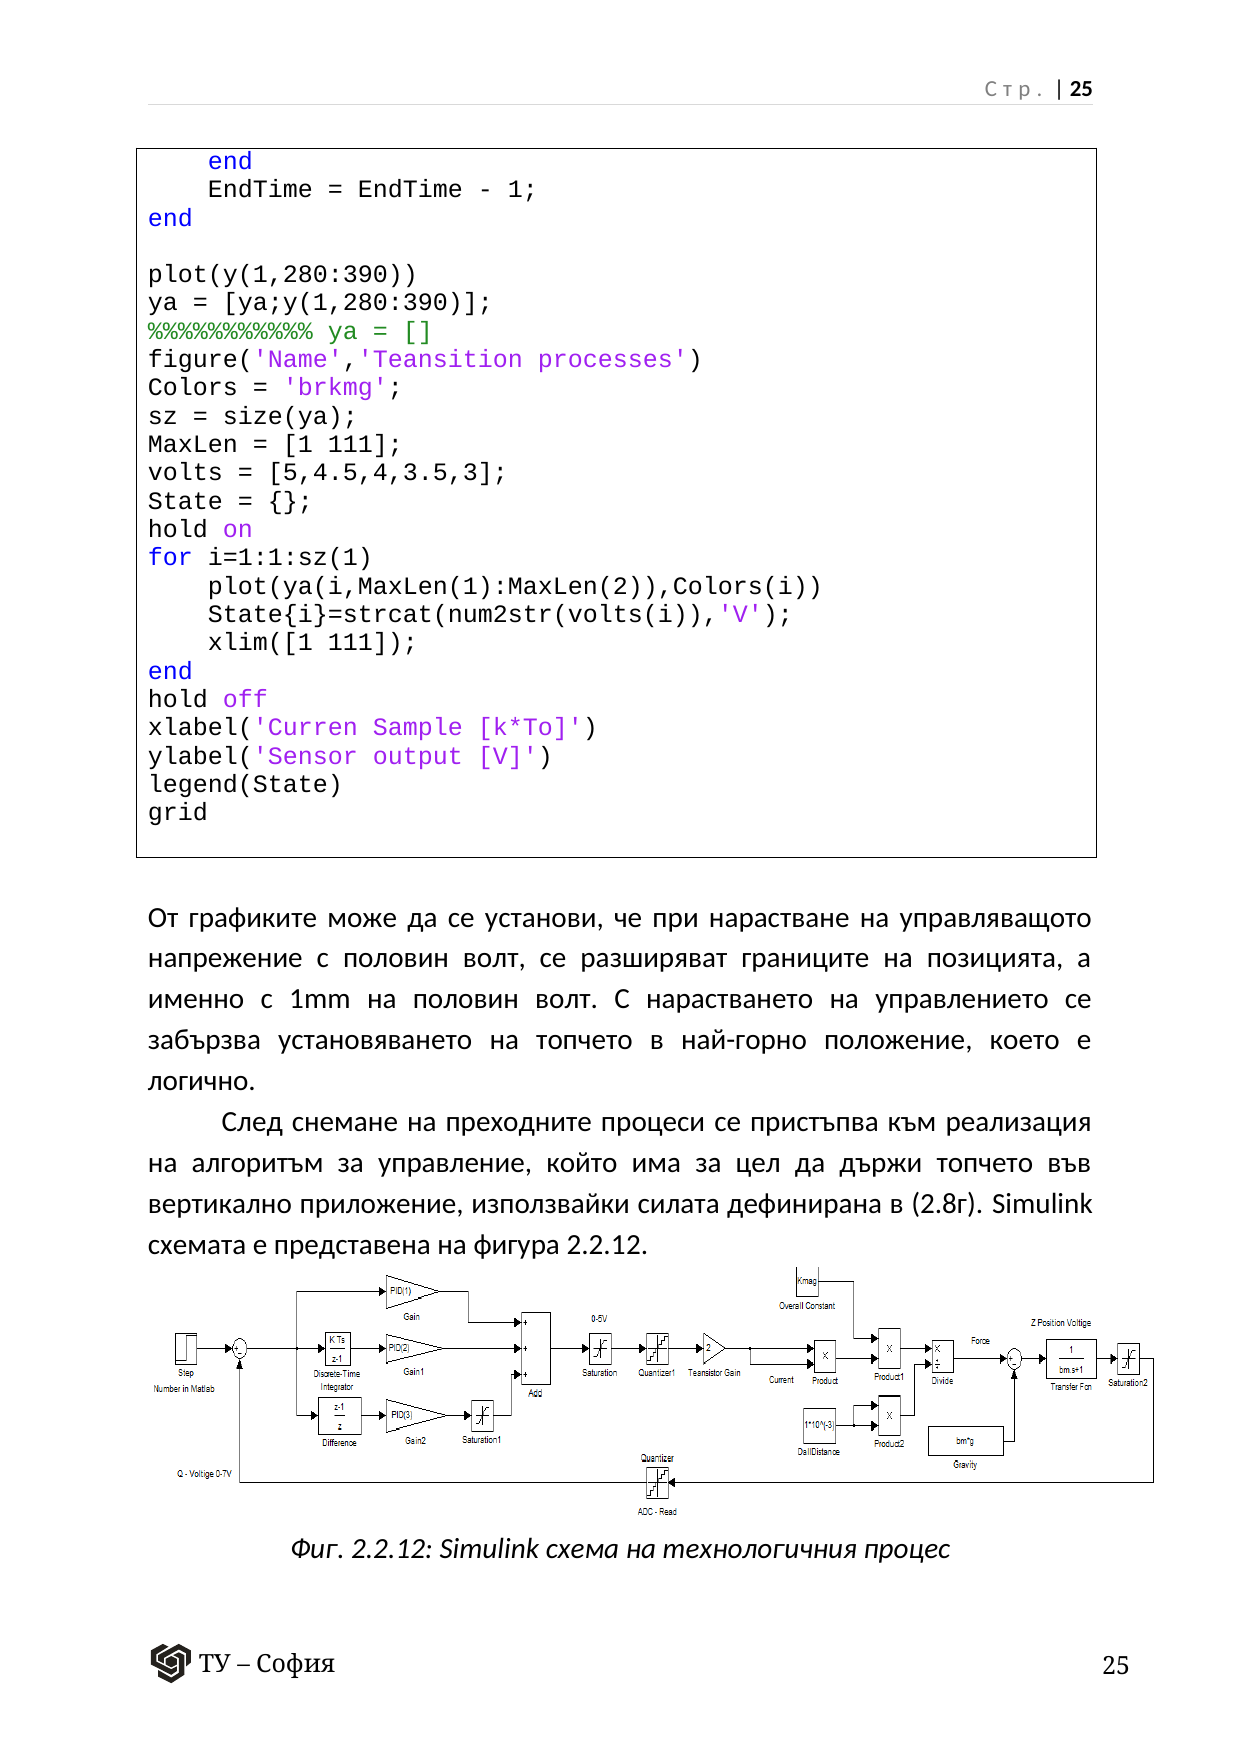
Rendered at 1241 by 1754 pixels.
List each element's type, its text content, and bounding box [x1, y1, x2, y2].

text След снемане на преходните процеси се пристъпва към реализация на алгоритъм за управление, който има за цел да държи топчето във вертикално приложение, използвайки силата дефинирана в (2.8г). Simulink схемата е представена на фигура 2.2.12. [148, 1103, 1093, 1262]
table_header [137, 149, 1096, 857]
text Фиг. 2.2.12: Simulink схема на технологичния процес [148, 1531, 1093, 1566]
picture [147, 1267, 1165, 1527]
text От графиките може да се установи, че при нарастване на управляващото напрежение с половин волт, се разширяват границите на позицията, а именно с 1mm на половин волт. С нарастването на управлението се забързва установяването на топчето в най-горно положение, което е логично. [148, 899, 1093, 1098]
